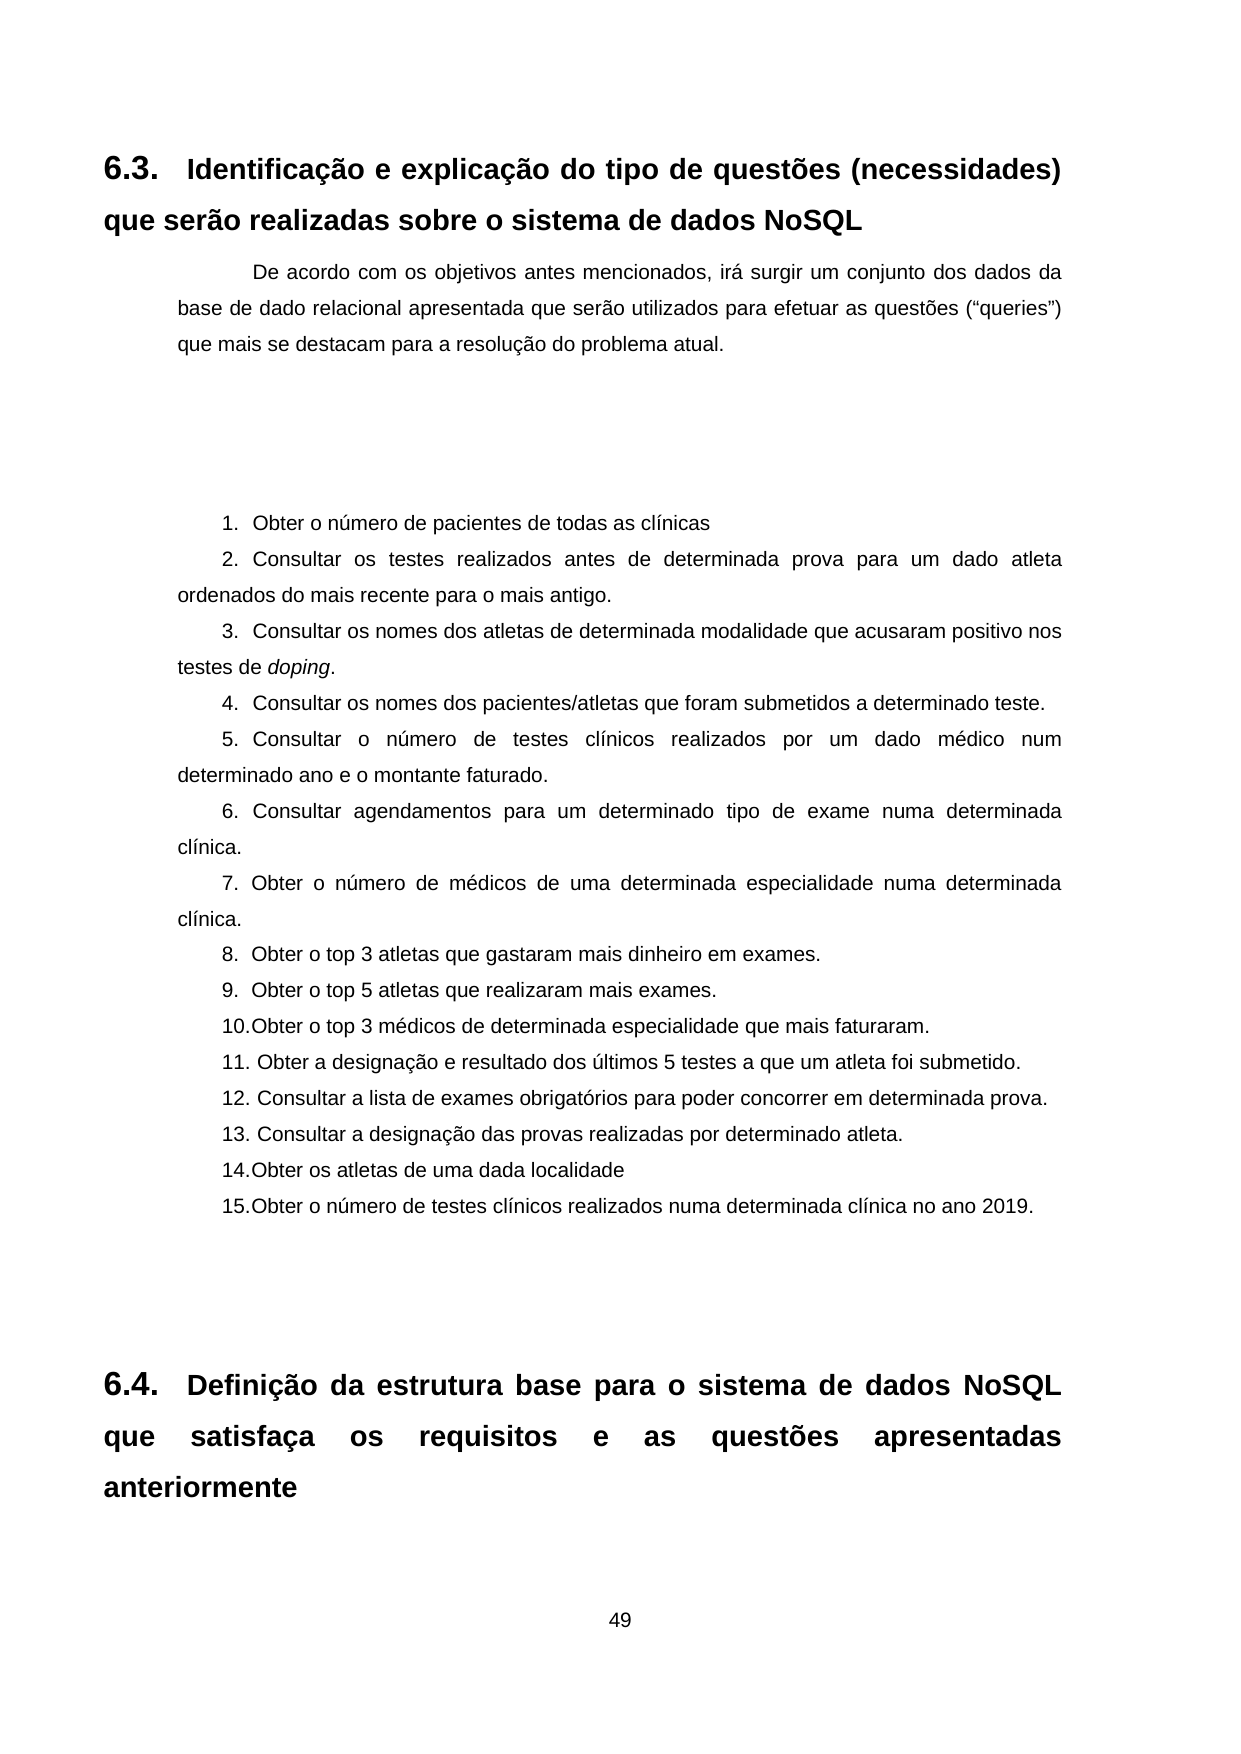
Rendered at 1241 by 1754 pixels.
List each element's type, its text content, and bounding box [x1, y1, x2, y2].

list Consultar os nomes dos pacientes/atletas que foram submetidos a determinado teste. [177, 691, 1063, 715]
list Obter a designação e resultado dos últimos 5 testes a que um atleta foi submetido. [177, 1050, 1063, 1074]
list Obter o número de testes clínicos realizados numa determinada clínica no ano 2019. [177, 1194, 1063, 1218]
text De acordo com os objetivos antes mencionados, irá surgir um conjunto dos dados da base de dado relacional apresentada que serão utilizados para efetuar as questões (“queries”) que mais se destacam para a resolução do problema atual. [177, 259, 1063, 355]
list Consultar agendamentos para um determinado tipo de exame numa determinada clínica. [177, 798, 1063, 858]
list Consultar os nomes dos atletas de determinada modalidade que acusaram positivo nos testes de doping. [177, 619, 1063, 679]
list Obter o número de médicos de uma determinada especialidade numa determinada clínica. [177, 870, 1063, 930]
list Obter os atletas de uma dada localidade [177, 1158, 1063, 1182]
text Identificação e explicação do tipo de questões (necessidades) que serão realizadas sobre o sistema de dados NoSQL [103, 148, 1063, 236]
list Consultar os testes realizados antes de determinada prova para um dado atleta ordenados do mais recente para o mais antigo. [177, 547, 1063, 607]
list Consultar o número de testes clínicos realizados por um dado médico num determinado ano e o montante faturado. [177, 727, 1063, 787]
list Obter o top 3 médicos de determinada especialidade que mais faturaram. [177, 1014, 1063, 1038]
list Obter o número de pacientes de todas as clínicas [177, 511, 1063, 535]
list Consultar a lista de exames obrigatórios para poder concorrer em determinada prova. [177, 1086, 1063, 1110]
list Obter o top 3 atletas que gastaram mais dinheiro em exames. [177, 942, 1063, 966]
list Obter o top 5 atletas que realizaram mais exames. [177, 978, 1063, 1002]
text Definição da estrutura base para o sistema de dados NoSQL que satisfaça os requisitos e as questões apresentadas anteriormente [103, 1364, 1063, 1503]
list Consultar a designação das provas realizadas por determinado atleta. [177, 1122, 1063, 1146]
